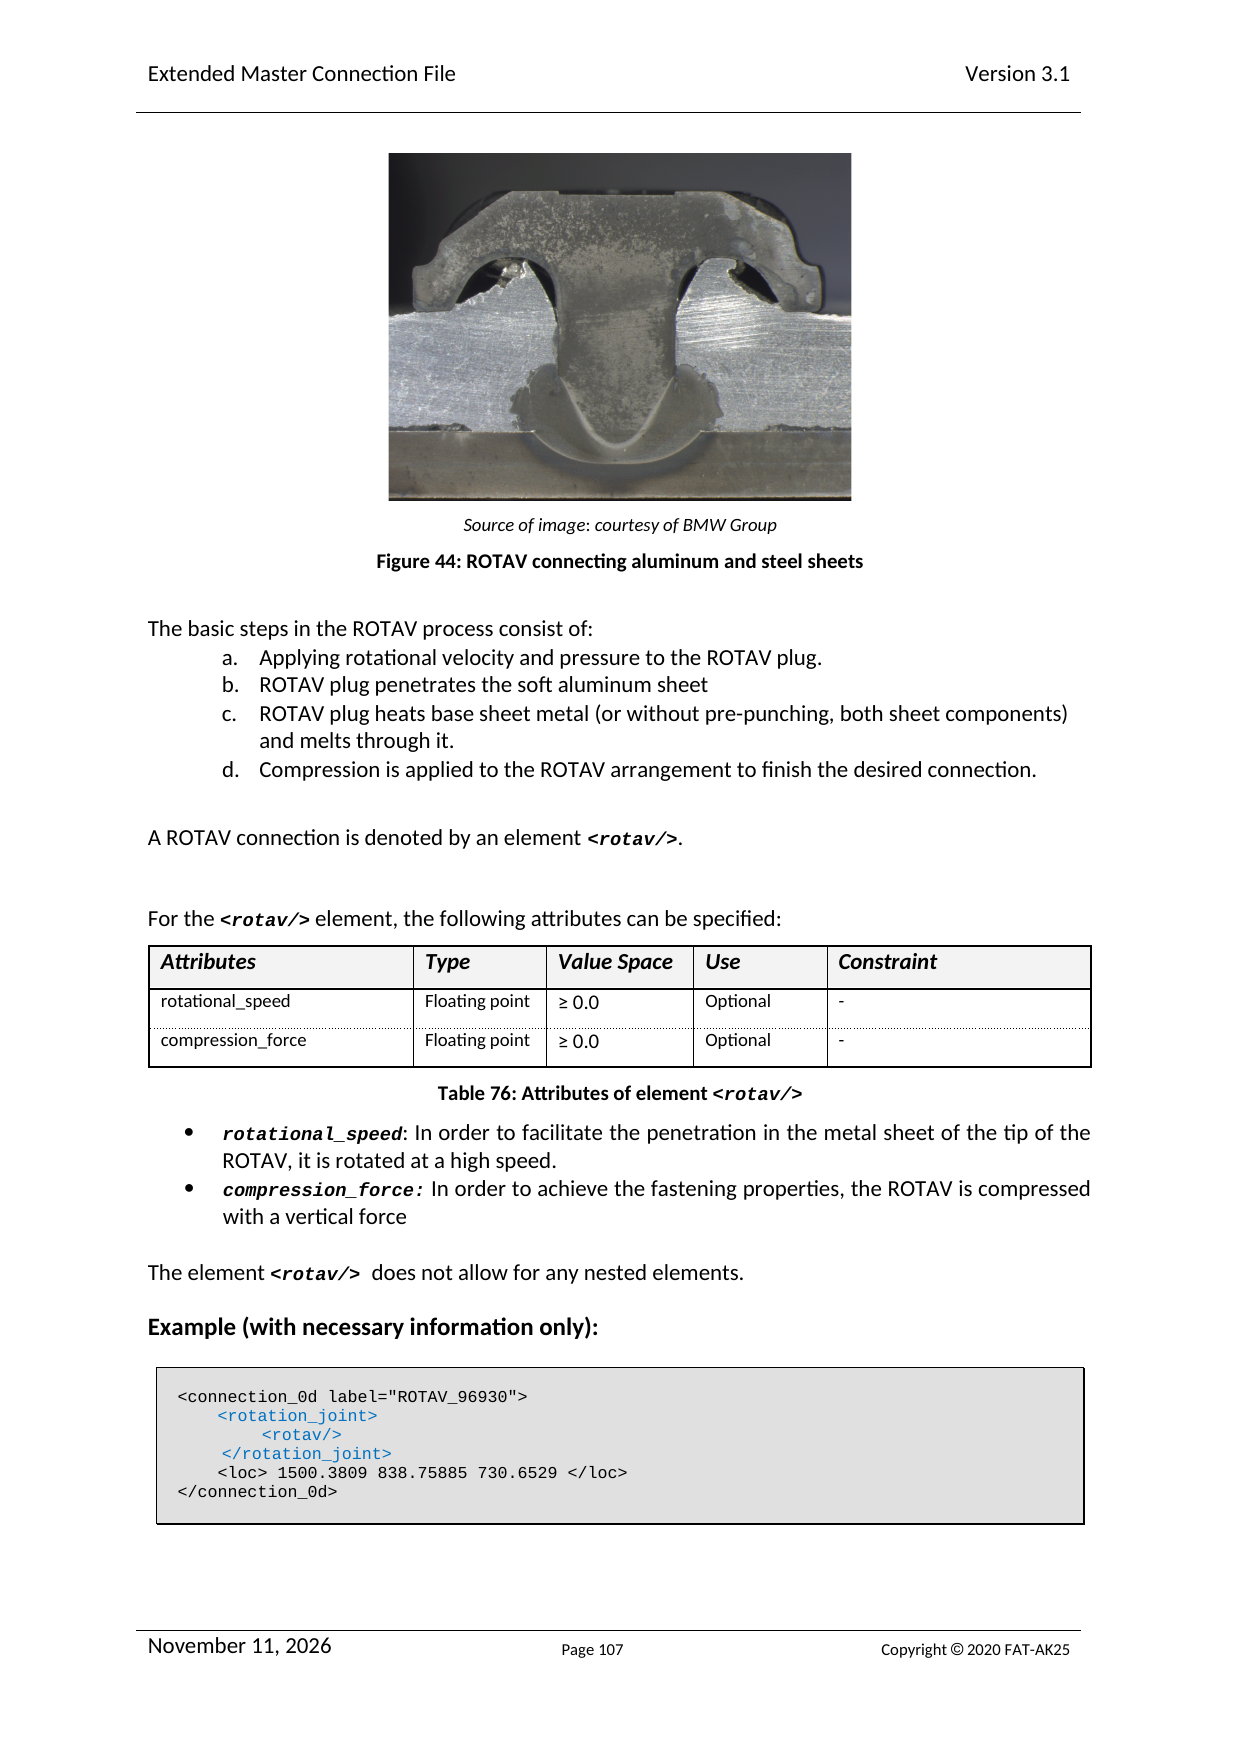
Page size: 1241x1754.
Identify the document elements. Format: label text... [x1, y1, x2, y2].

text Example (with necessary information only): [148, 1311, 1092, 1342]
list ROTAV plug heats base sheet metal (or without pre-punching, both sheet components) and melts through it. [222, 699, 1092, 755]
text Table 76: Attributes of element <rotav/> [148, 1080, 1092, 1106]
text <rotav/> [157, 1423, 1083, 1442]
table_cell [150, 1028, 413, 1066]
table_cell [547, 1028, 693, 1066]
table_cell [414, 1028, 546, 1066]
list rotational_speed: In order to facilitate the penetration in the metal sheet of the tip of the ROTAV, it is rotated at a high speed. [185, 1118, 1092, 1174]
list compression_force: In order to achieve the fastening properties, the ROTAV is compressed with a vertical force [185, 1174, 1092, 1230]
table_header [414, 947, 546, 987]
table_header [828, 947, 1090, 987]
list ROTAV plug penetrates the soft aluminum sheet [222, 671, 1092, 699]
text For the <rotav/> element, the following attributes can be specified: [148, 904, 1092, 932]
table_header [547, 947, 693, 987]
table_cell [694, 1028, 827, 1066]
text <connection_0d label="ROTAV_96930"> [157, 1386, 1083, 1404]
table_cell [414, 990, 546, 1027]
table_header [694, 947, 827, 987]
picture [388, 153, 852, 501]
text A ROTAV connection is denoted by an element <rotav/>. [148, 823, 1092, 851]
list Applying rotational velocity and pressure to the ROTAV plug. [222, 643, 1092, 671]
list Compression is applied to the ROTAV arrangement to finish the desired connection. [222, 755, 1092, 783]
text <loc> 1500.3809 838.75885 730.6529 </loc> [157, 1461, 1083, 1480]
text </connection_0d> [157, 1480, 1083, 1499]
text The element <rotav/> does not allow for any nested elements. [148, 1258, 1092, 1286]
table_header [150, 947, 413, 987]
text Source of image: courtesy of BMW Group [148, 513, 1092, 536]
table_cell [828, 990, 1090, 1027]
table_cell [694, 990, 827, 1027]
text The basic steps in the ROTAV process consist of: [148, 614, 1092, 643]
text <rotation_joint> [157, 1404, 1083, 1423]
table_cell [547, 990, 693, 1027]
text </rotation_joint> [157, 1442, 1083, 1461]
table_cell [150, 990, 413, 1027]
text Figure 44: ROTAV connecting aluminum and steel sheets [148, 549, 1092, 574]
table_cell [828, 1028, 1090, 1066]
